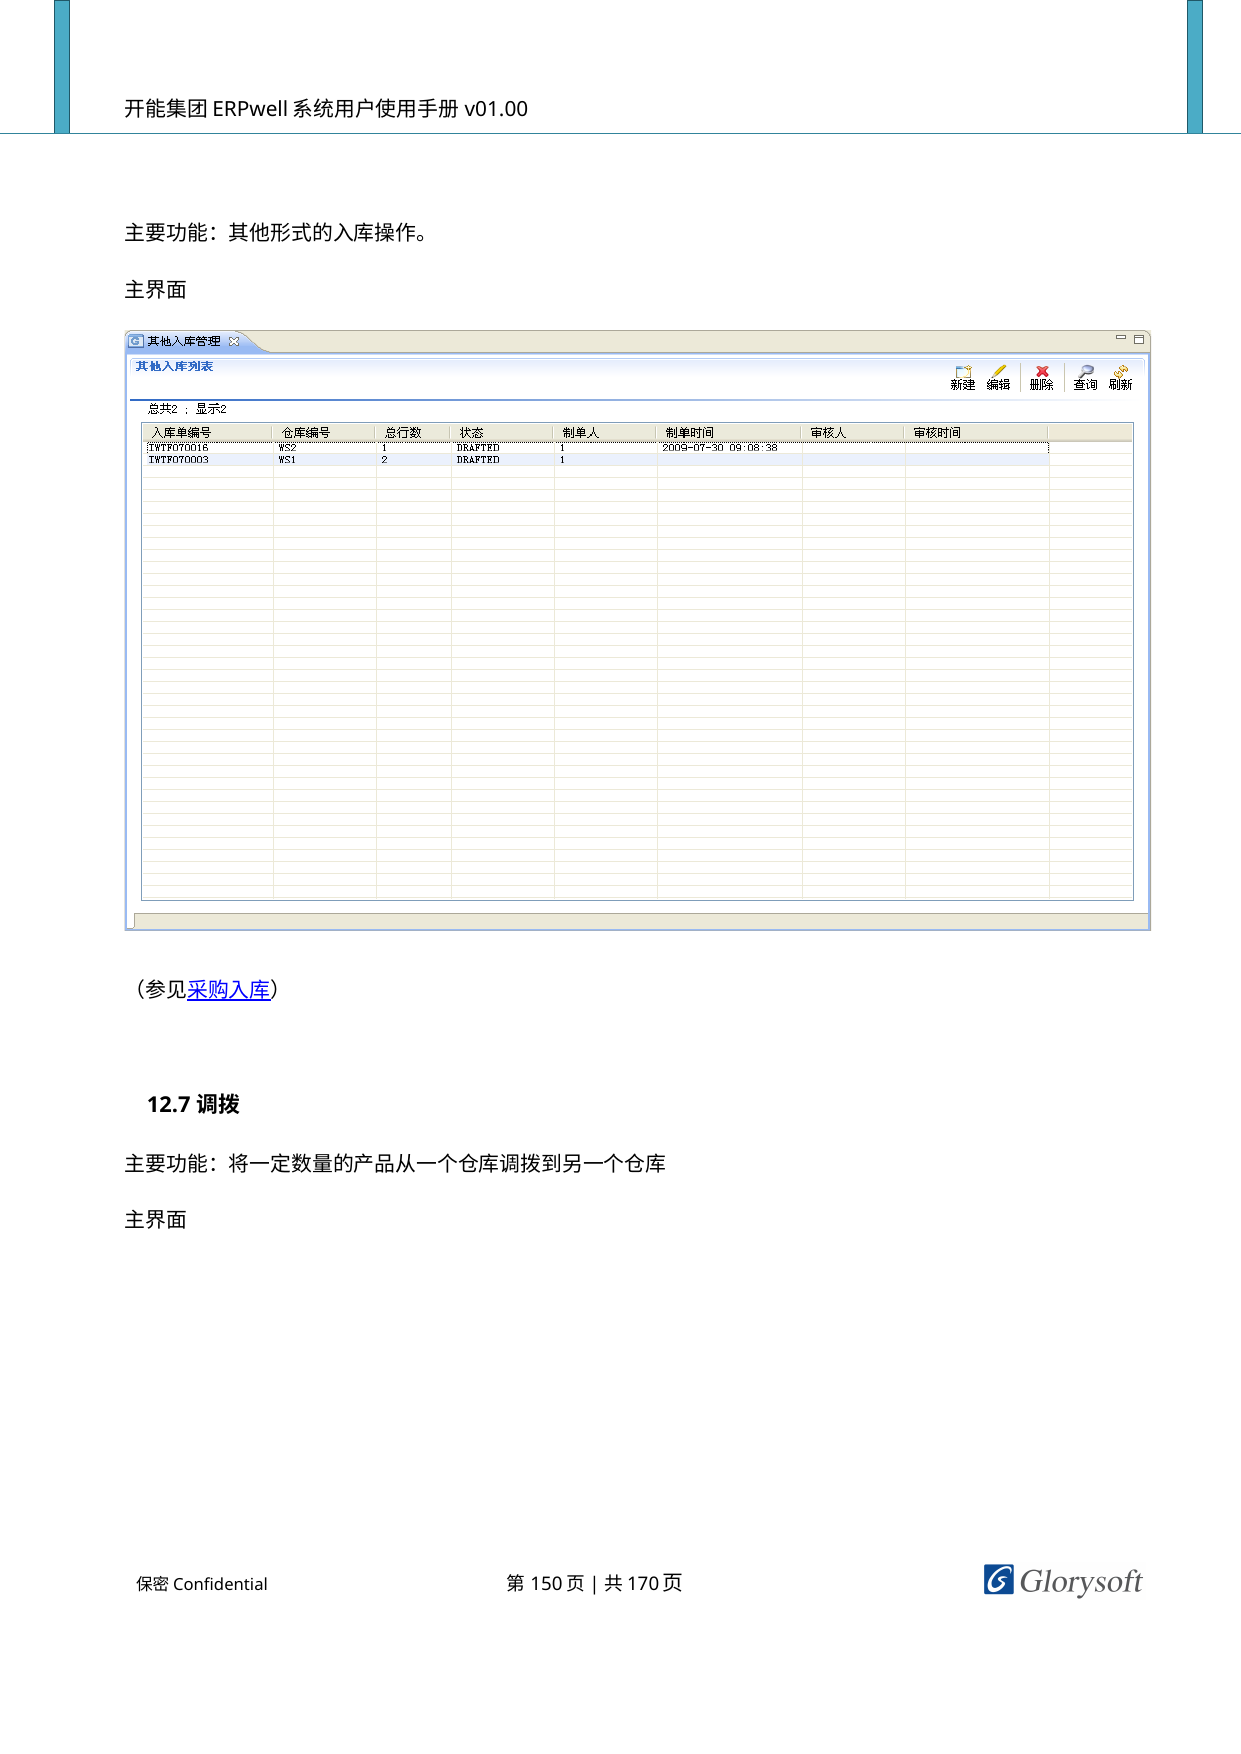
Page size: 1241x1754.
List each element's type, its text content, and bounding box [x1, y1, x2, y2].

text 调拨 [124, 1088, 1150, 1121]
text 主要功能：其他形式的入库操作。 [124, 215, 1150, 248]
text 主要功能：将一定数量的产品从一个仓库调拨到另一个仓库 [124, 1146, 1150, 1178]
text （参见采购入库） [124, 973, 1150, 1006]
text 主界面 [124, 1204, 1150, 1236]
text 主界面 [124, 273, 1150, 306]
picture [124, 330, 1152, 931]
picture [981, 1562, 1146, 1600]
